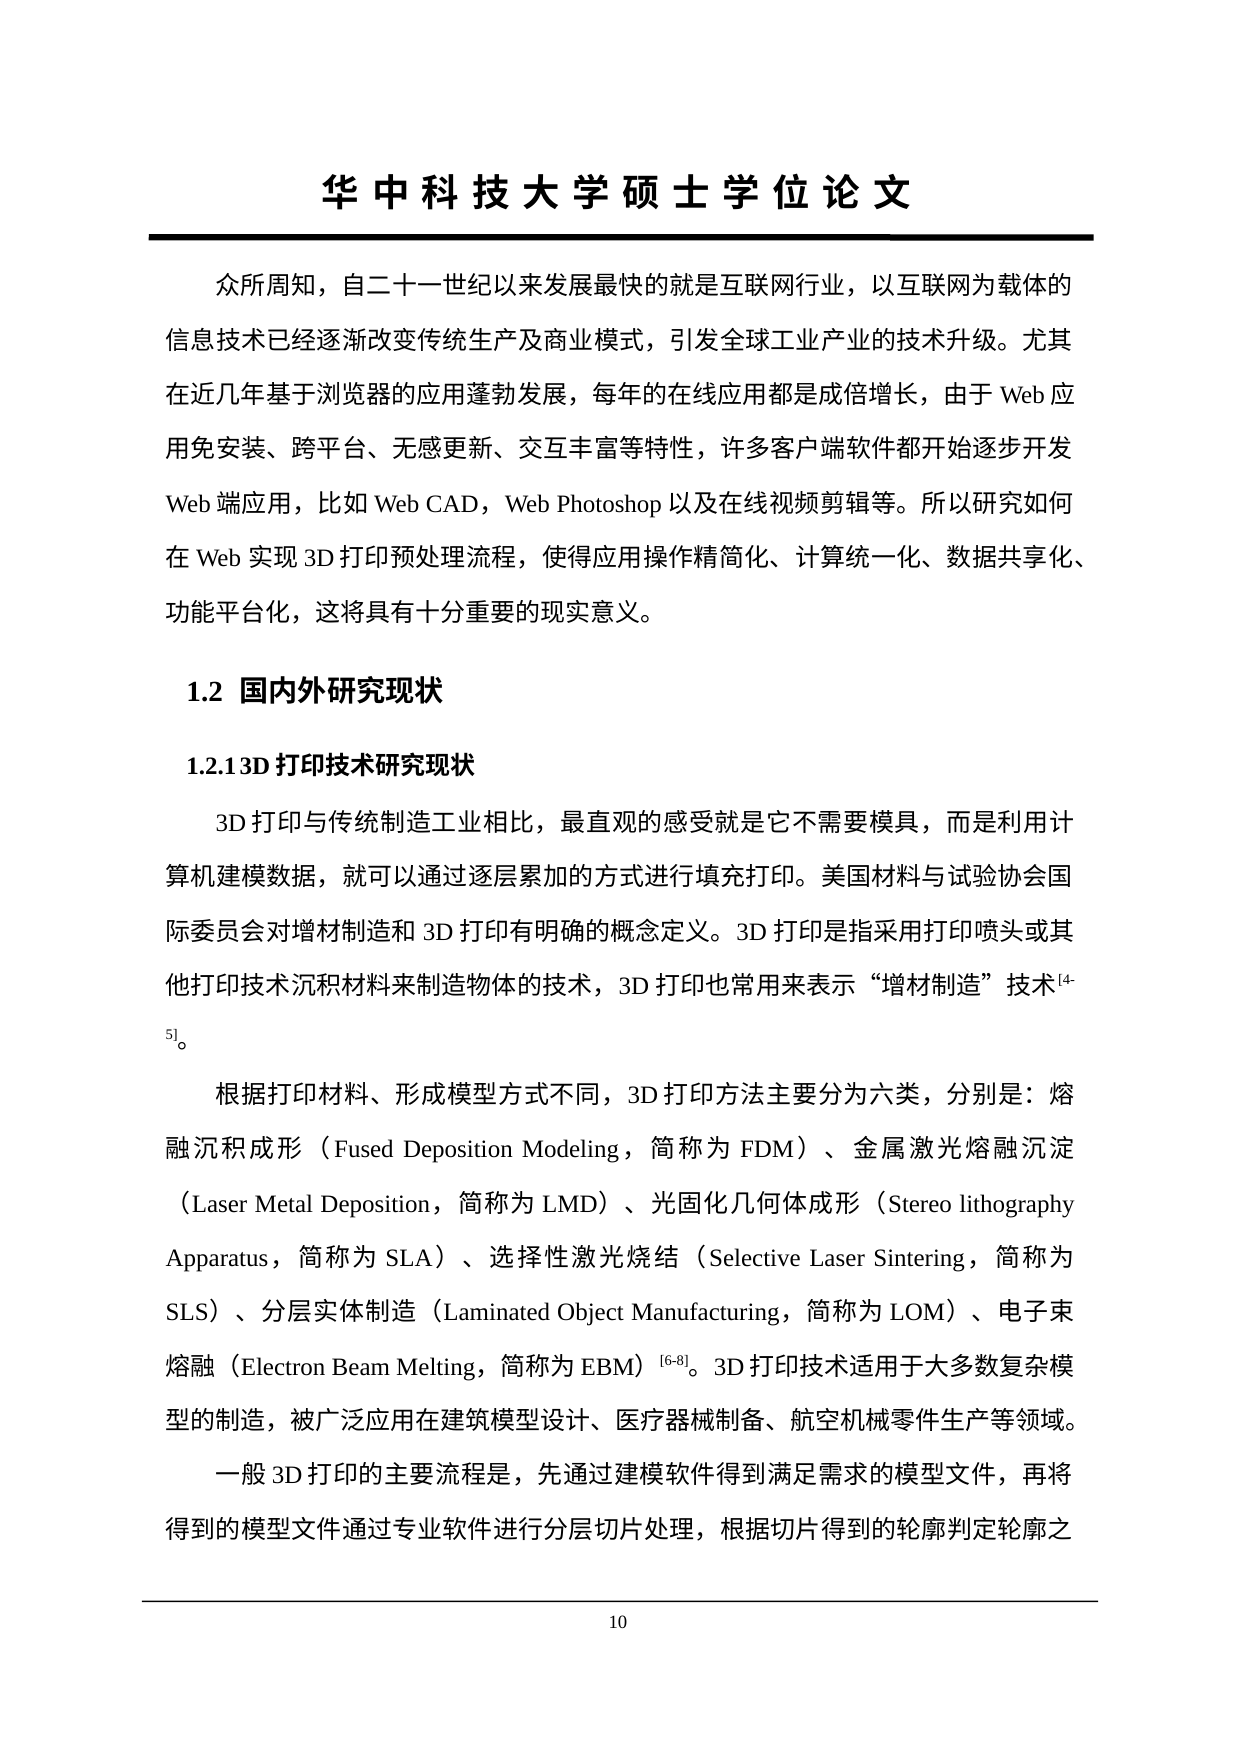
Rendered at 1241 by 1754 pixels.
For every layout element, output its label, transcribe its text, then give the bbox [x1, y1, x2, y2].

text 根据打印材料、形成模型方式不同，3D打印方法主要分为六类，分别是：熔融沉积成形（Fused Deposition Modeling，简称为FDM）、金属激光熔融沉淀（Laser Metal Deposition，简称为LMD）、光固化几何体成形（Stereo lithography Apparatus，简称为SLA）、选择性激光烧结（Selective Laser Sintering，简称为SLS）、分层实体制造（Laminated Object Manufacturing，简称为LOM）、电子束熔融（Electron Beam Melting，简称为EBM）[6-8]。3D打印技术适用于大多数复杂模型的制造，被广泛应用在建筑模型设计、医疗器械制备、航空机械零件生产等领域。 [165, 1074, 1075, 1437]
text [165, 1455, 1075, 1546]
subtitle 3D打印技术研究现状 [165, 745, 1075, 782]
subtitle 国内外研究现状 [165, 667, 1075, 709]
text 众所周知，自二十一世纪以来发展最快的就是互联网行业，以互联网为载体的信息技术已经逐渐改变传统生产及商业模式，引发全球工业产业的技术升级。尤其在近几年基于浏览器的应用蓬勃发展，每年的在线应用都是成倍增长，由于Web应用免安装、跨平台、无感更新、交互丰富等特性，许多客户端软件都开始逐步开发Web端应用，比如Web CAD，Web Photoshop以及在线视频剪辑等。所以研究如何在Web 实现3D打印预处理流程，使得应用操作精简化、计算统一化、数据共享化、功能平台化，这将具有十分重要的现实意义。 [165, 266, 1075, 628]
text 3D打印与传统制造工业相比，最直观的感受就是它不需要模具，而是利用计算机建模数据，就可以通过逐层累加的方式进行填充打印。美国材料与试验协会国际委员会对增材制造和 3D 打印有明确的概念定义。3D 打印是指采用打印喷头或其他打印技术沉积材料来制造物体的技术，3D 打印也常用来表示“增材制造”技术[4-5]。 [165, 802, 1075, 1056]
